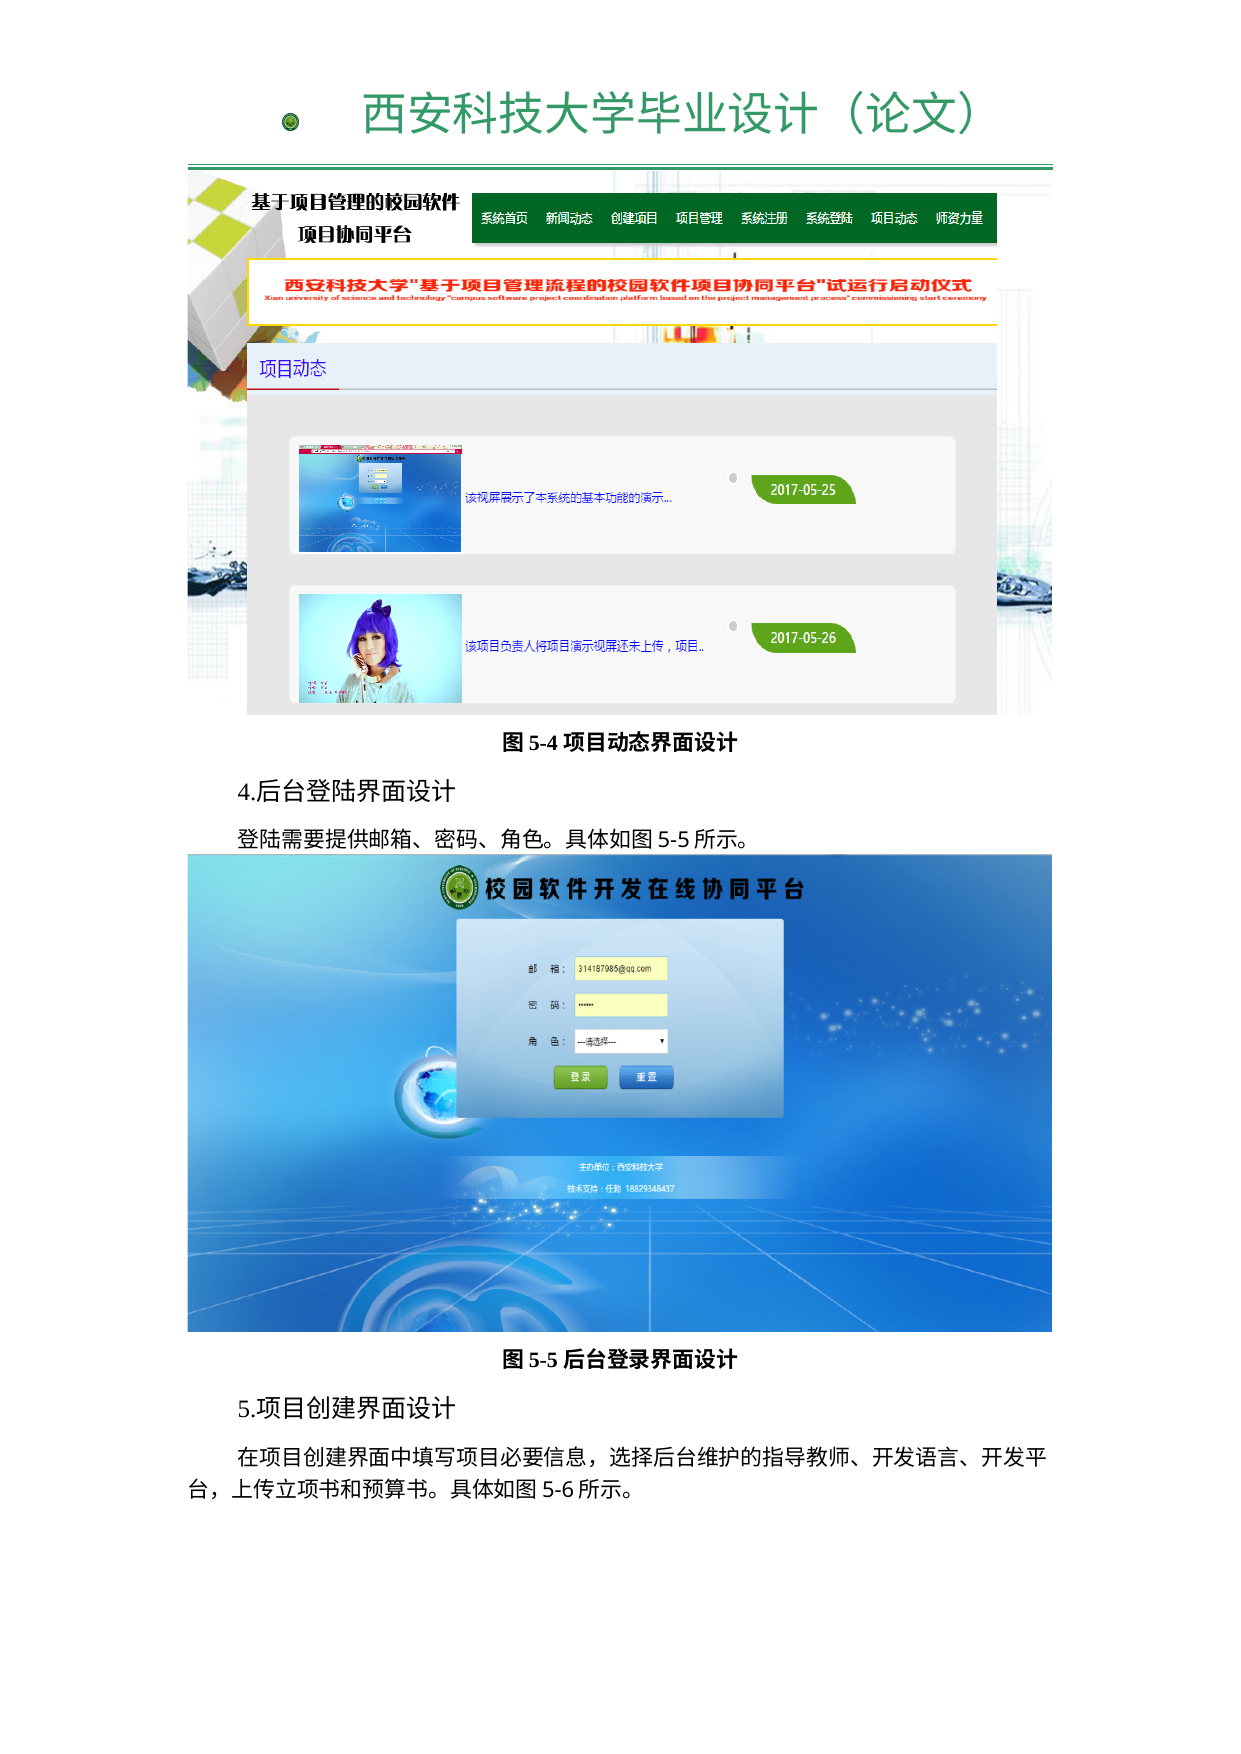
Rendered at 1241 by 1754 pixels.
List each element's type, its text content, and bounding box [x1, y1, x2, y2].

text 4.后台登陆界面设计 [187, 757, 1053, 822]
picture [187, 854, 1052, 1332]
text 在项目创建界面中填写项目必要信息，选择后台维护的指导教师、开发语言、开发平台，上传立项书和预算书。具体如图5-6所示。 [187, 1439, 1053, 1504]
list 图5-4 项目动态界面设计 [187, 724, 1053, 757]
picture [187, 171, 1052, 715]
text 登陆需要提供邮箱、密码、角色。具体如图5-5所示。 [187, 822, 1053, 854]
list 图5-5 后台登录界面设计 [187, 1342, 1053, 1374]
text 5.项目创建界面设计 [187, 1374, 1053, 1439]
picture [282, 113, 299, 131]
